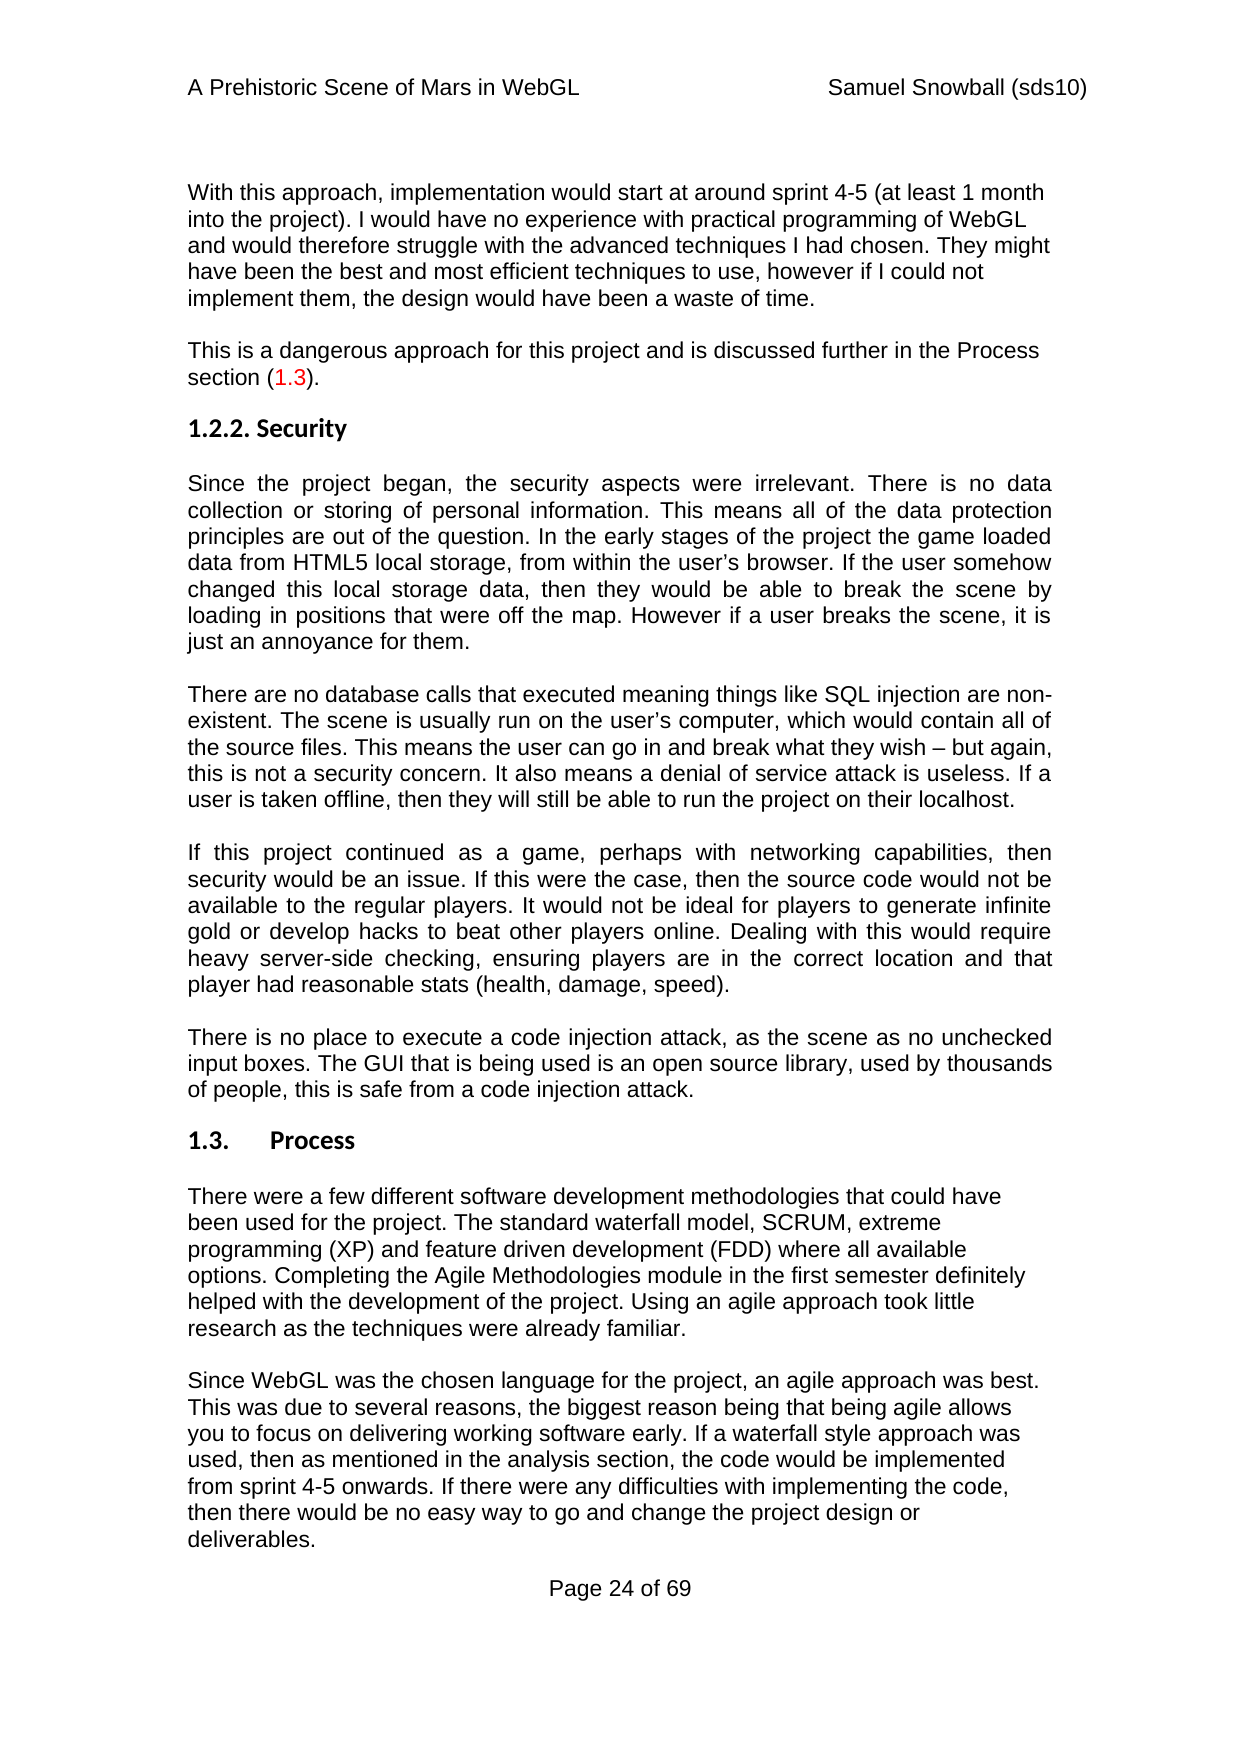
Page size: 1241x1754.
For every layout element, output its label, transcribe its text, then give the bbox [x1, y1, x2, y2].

text Since WebGL was the chosen language for the project, an agile approach was best. This was due to several reasons, the biggest reason being that being agile allows you to focus on delivering working software early. If a waterfall style approach was used, then as mentioned in the analysis section, the code would be implemented from sprint 4-5 onwards. If there were any difficulties with implementing the code, then there would be no easy way to go and change the project design or deliverables. [187, 1367, 1053, 1552]
text There are no database calls that executed meaning things like SQL injection are non-existent. The scene is usually run on the user’s computer, which would contain all of the source files. This means the user can go in and break what they wish – but again, this is not a security concern. It also means a denial of service attack is useless. If a user is taken offline, then they will still be able to run the project on their localhost. [187, 681, 1053, 813]
text Since the project began, the security aspects were irrelevant. There is no data collection or storing of personal information. This means all of the data protection principles are out of the question. In the early stages of the project the game loaded data from HTML5 local storage, from within the user’s browser. If the user somehow changed this local storage data, then they would be able to break the scene by loading in positions that were off the map. However if a user breaks the scene, it is just an annoyance for them. [187, 470, 1053, 655]
text There is no place to execute a code injection attack, as the scene as no unchecked input boxes. The GUI that is being used is an open source library, used by thousands of people, this is safe from a code injection attack. [187, 1024, 1053, 1103]
text With this approach, implementation would start at around sprint 4-5 (at least 1 month into the project). I would have no experience with practical programming of WebGL and would therefore struggle with the advanced techniques I had chosen. They might have been the best and most efficient techniques to use, however if I could not implement them, the design would have been a waste of time. [187, 179, 1053, 311]
subtitle Process [187, 1123, 1053, 1157]
subtitle 1.2.2. Security [187, 411, 1053, 444]
text If this project continued as a game, perhaps with networking capabilities, then security would be an issue. If this were the case, then the source code would not be available to the regular players. It would not be ideal for players to generate infinite gold or develop hacks to beat other players online. Dealing with this would require heavy server-side checking, ensuring players are in the correct location and that player had reasonable stats (health, damage, speed). [187, 839, 1053, 997]
text There were a few different software development methodologies that could have been used for the project. The standard waterfall model, SCRUM, extreme programming (XP) and feature driven development (FDD) where all available options. Completing the Agile Methodologies module in the first semester definitely helped with the development of the project. Using an agile approach took little research as the techniques were already familiar. [187, 1183, 1053, 1341]
text This is a dangerous approach for this project and is discussed further in the Process section (1.3). [187, 337, 1053, 390]
